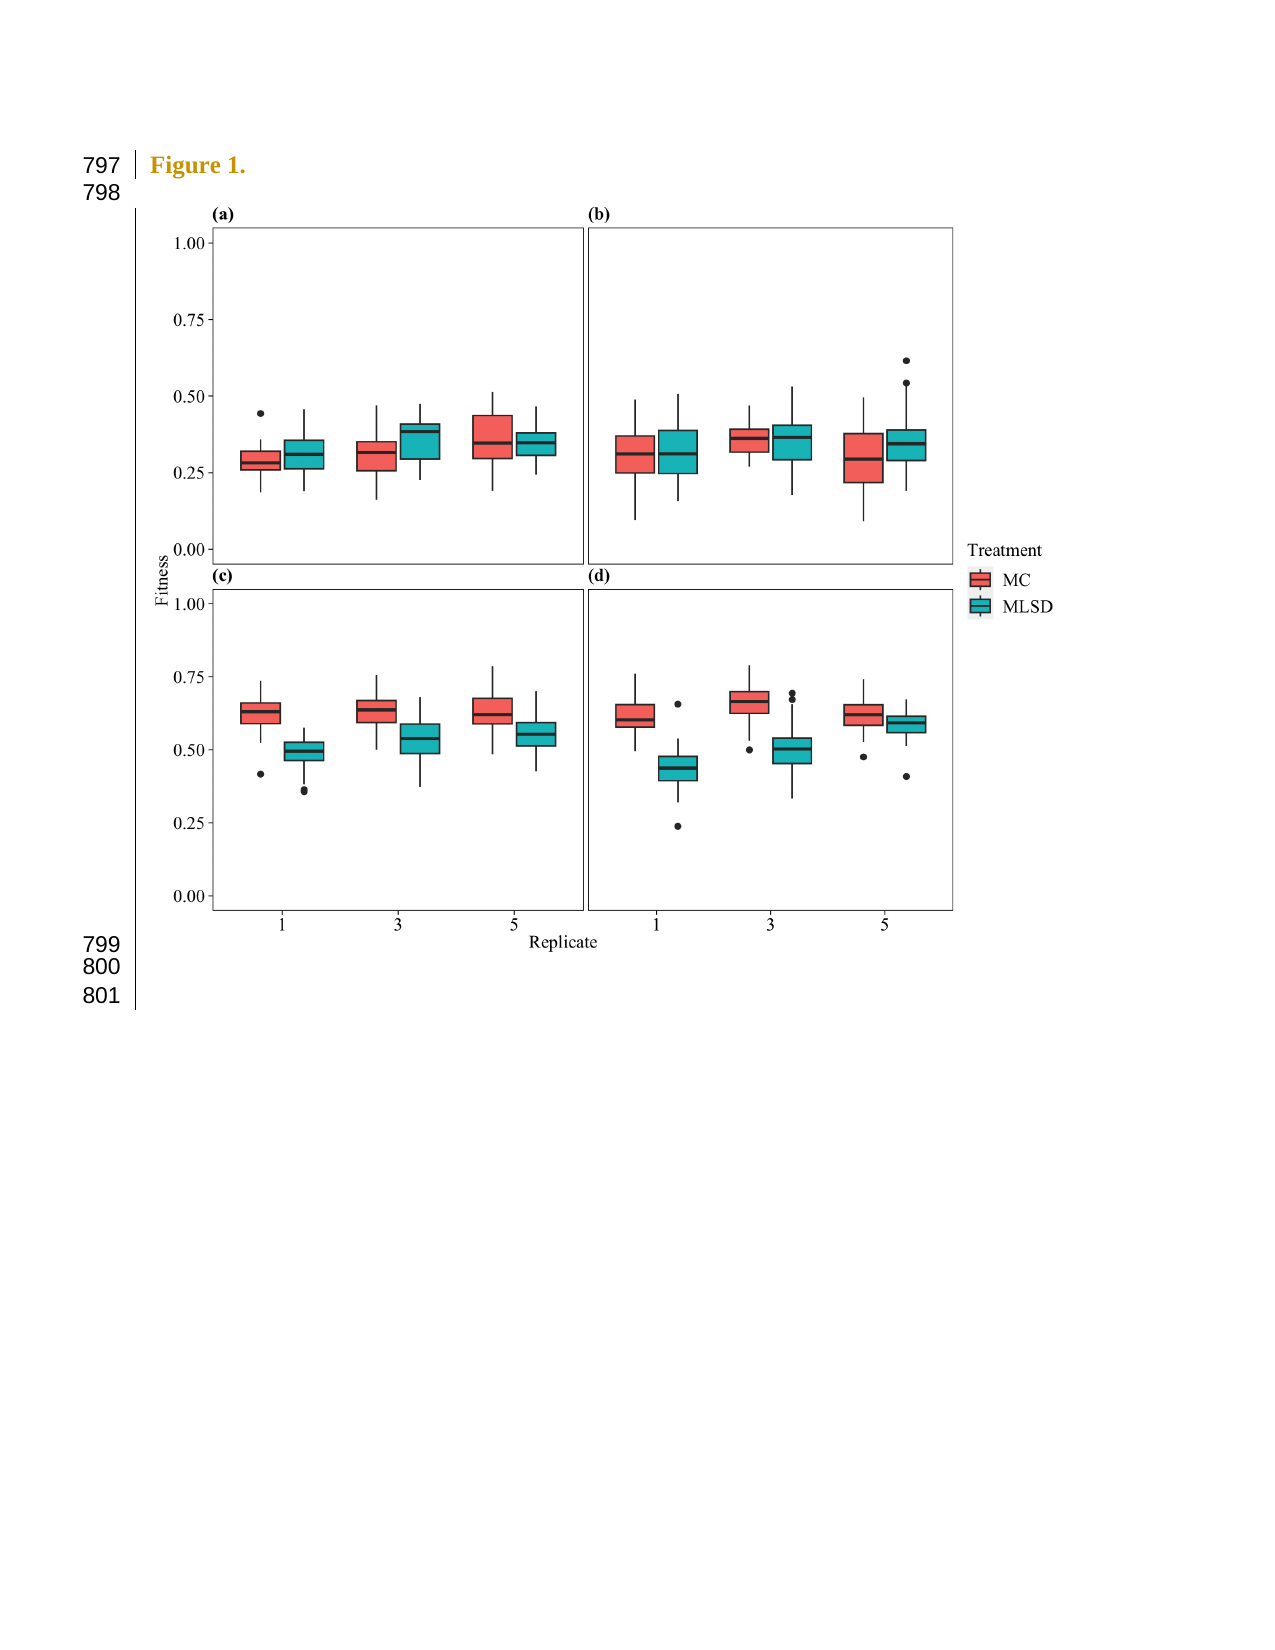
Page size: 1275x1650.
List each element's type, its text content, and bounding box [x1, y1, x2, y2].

text Figure 1. [150, 150, 1125, 179]
picture [150, 207, 1063, 953]
